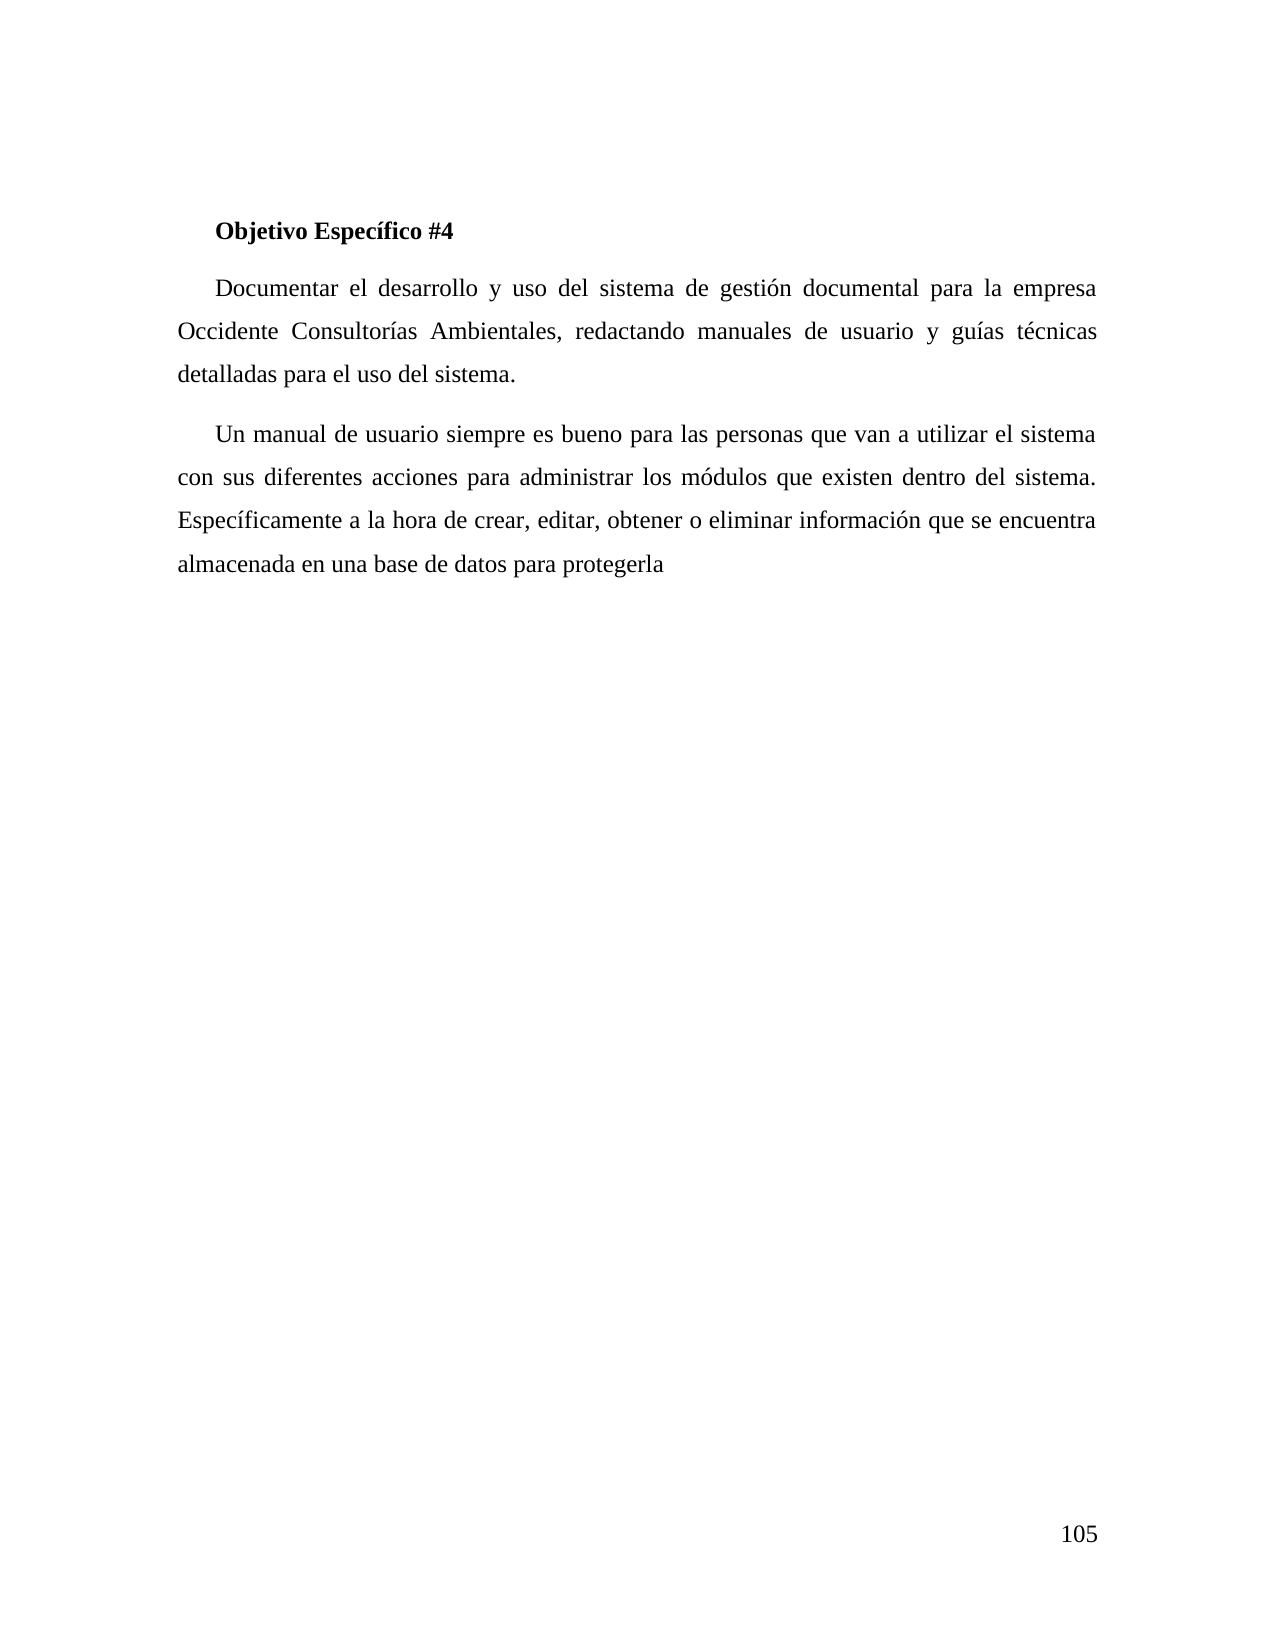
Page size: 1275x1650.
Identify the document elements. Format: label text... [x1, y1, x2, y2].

subtitle Objetivo Específico #4 [215, 216, 1098, 244]
text Documentar el desarrollo y uso del sistema de gestión documental para la empresa Occidente Consultorías Ambientales, redactando manuales de usuario y guías técnicas detalladas para el uso del sistema. [177, 273, 1098, 388]
text Un manual de usuario siempre es bueno para las personas que van a utilizar el sistema con sus diferentes acciones para administrar los módulos que existen dentro del sistema. Específicamente a la hora de crear, editar, obtener o eliminar información que se encuentra almacenada en una base de datos para protegerla [177, 419, 1098, 577]
